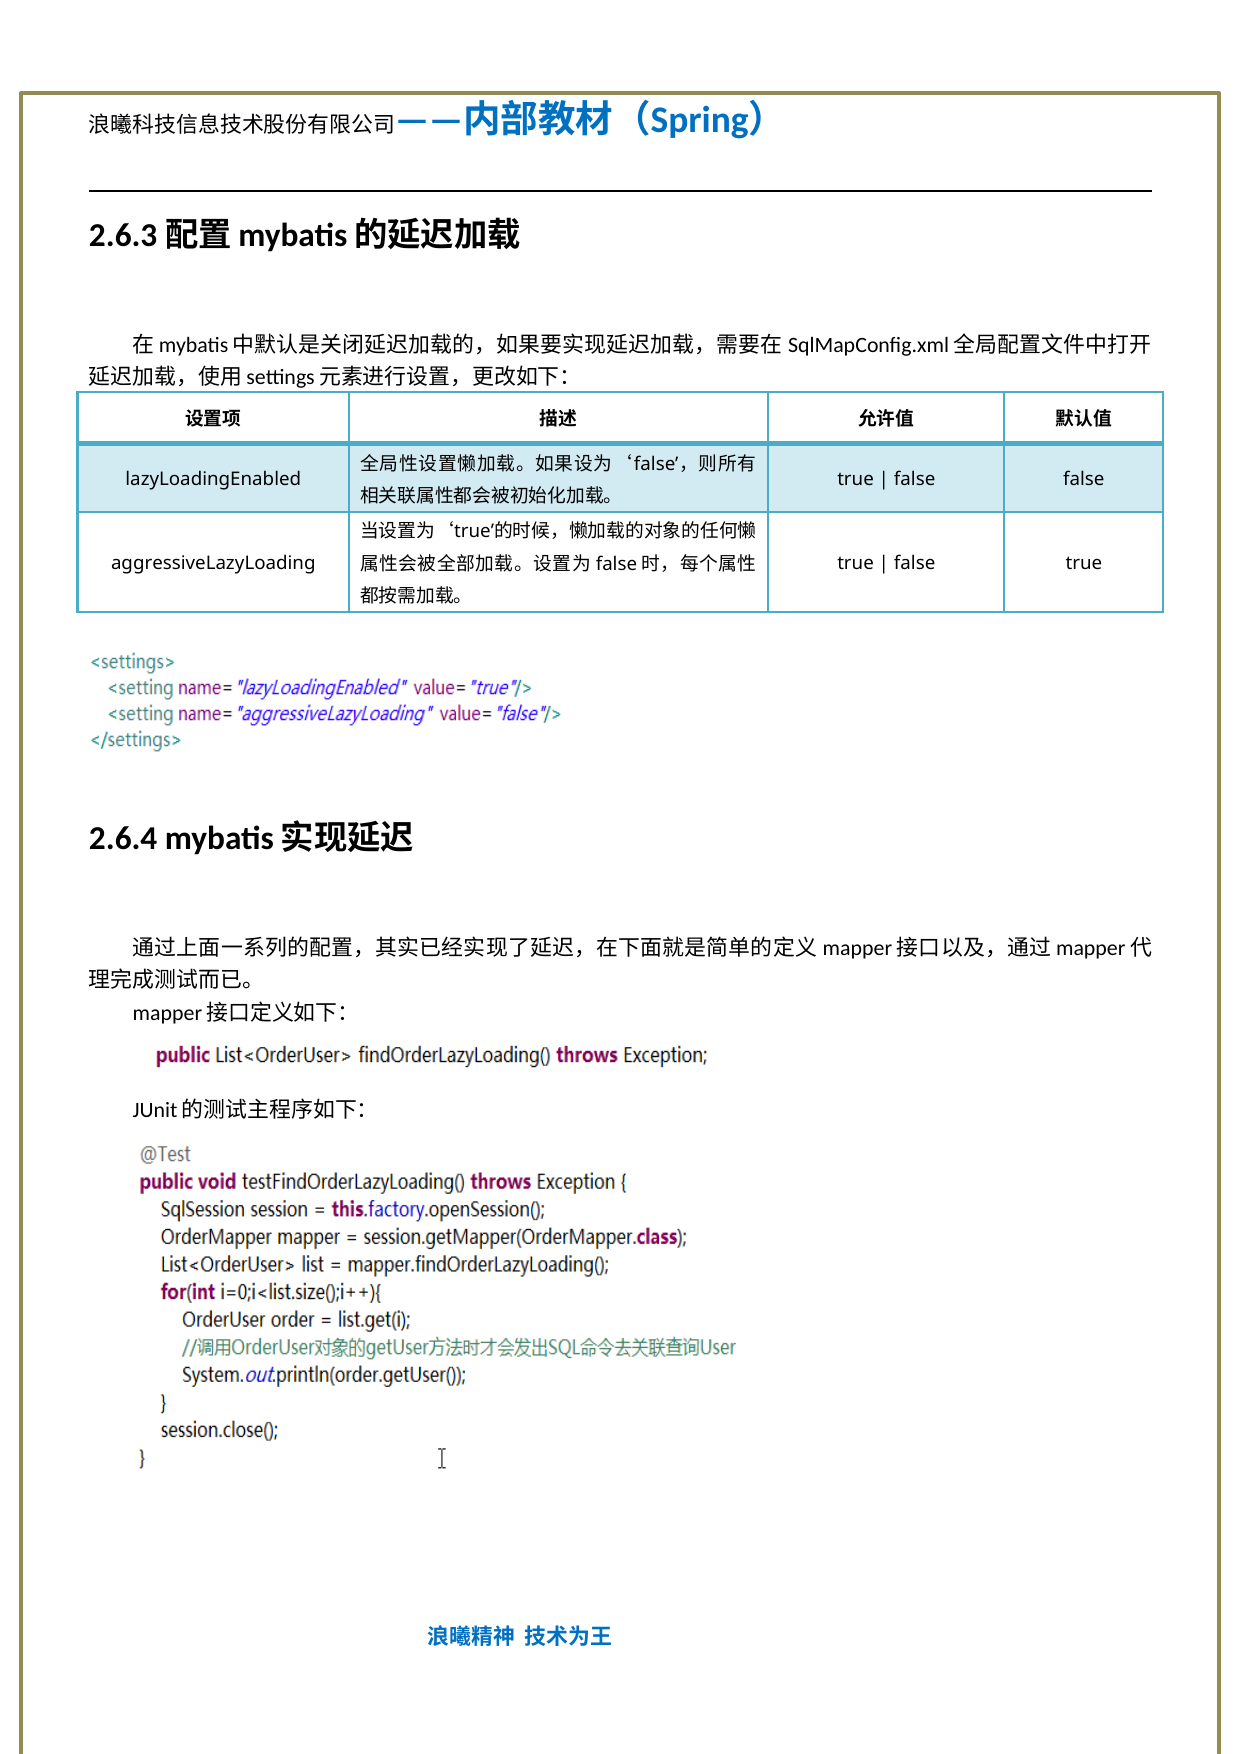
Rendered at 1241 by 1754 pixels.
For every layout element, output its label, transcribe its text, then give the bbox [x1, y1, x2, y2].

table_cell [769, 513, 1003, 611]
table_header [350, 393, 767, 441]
text mapper接口定义如下： [89, 994, 1152, 1027]
picture [132, 1026, 755, 1091]
text 在mybatis中默认是关闭延迟加载的，如果要实现延迟加载，需要在SqlMapConfig.xml全局配置文件中打开延迟加载，使用settings元素进行设置，更改如下： [89, 326, 1152, 391]
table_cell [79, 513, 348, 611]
text JUnit的测试主程序如下： [89, 1092, 1152, 1124]
subtitle 2.6.3 配置mybatis的延迟加载 [89, 199, 1152, 264]
picture [132, 1135, 801, 1471]
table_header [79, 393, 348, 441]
picture [88, 645, 646, 758]
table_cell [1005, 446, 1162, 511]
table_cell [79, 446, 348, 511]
text 通过上面一系列的配置，其实已经实现了延迟，在下面就是简单的定义mapper接口以及，通过mapper代理完成测试而已。 [89, 929, 1152, 994]
subtitle 2.6.4 mybatis实现延迟 [89, 802, 1152, 867]
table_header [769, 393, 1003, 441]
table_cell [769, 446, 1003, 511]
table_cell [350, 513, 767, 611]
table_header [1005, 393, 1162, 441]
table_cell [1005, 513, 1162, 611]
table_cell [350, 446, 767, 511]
